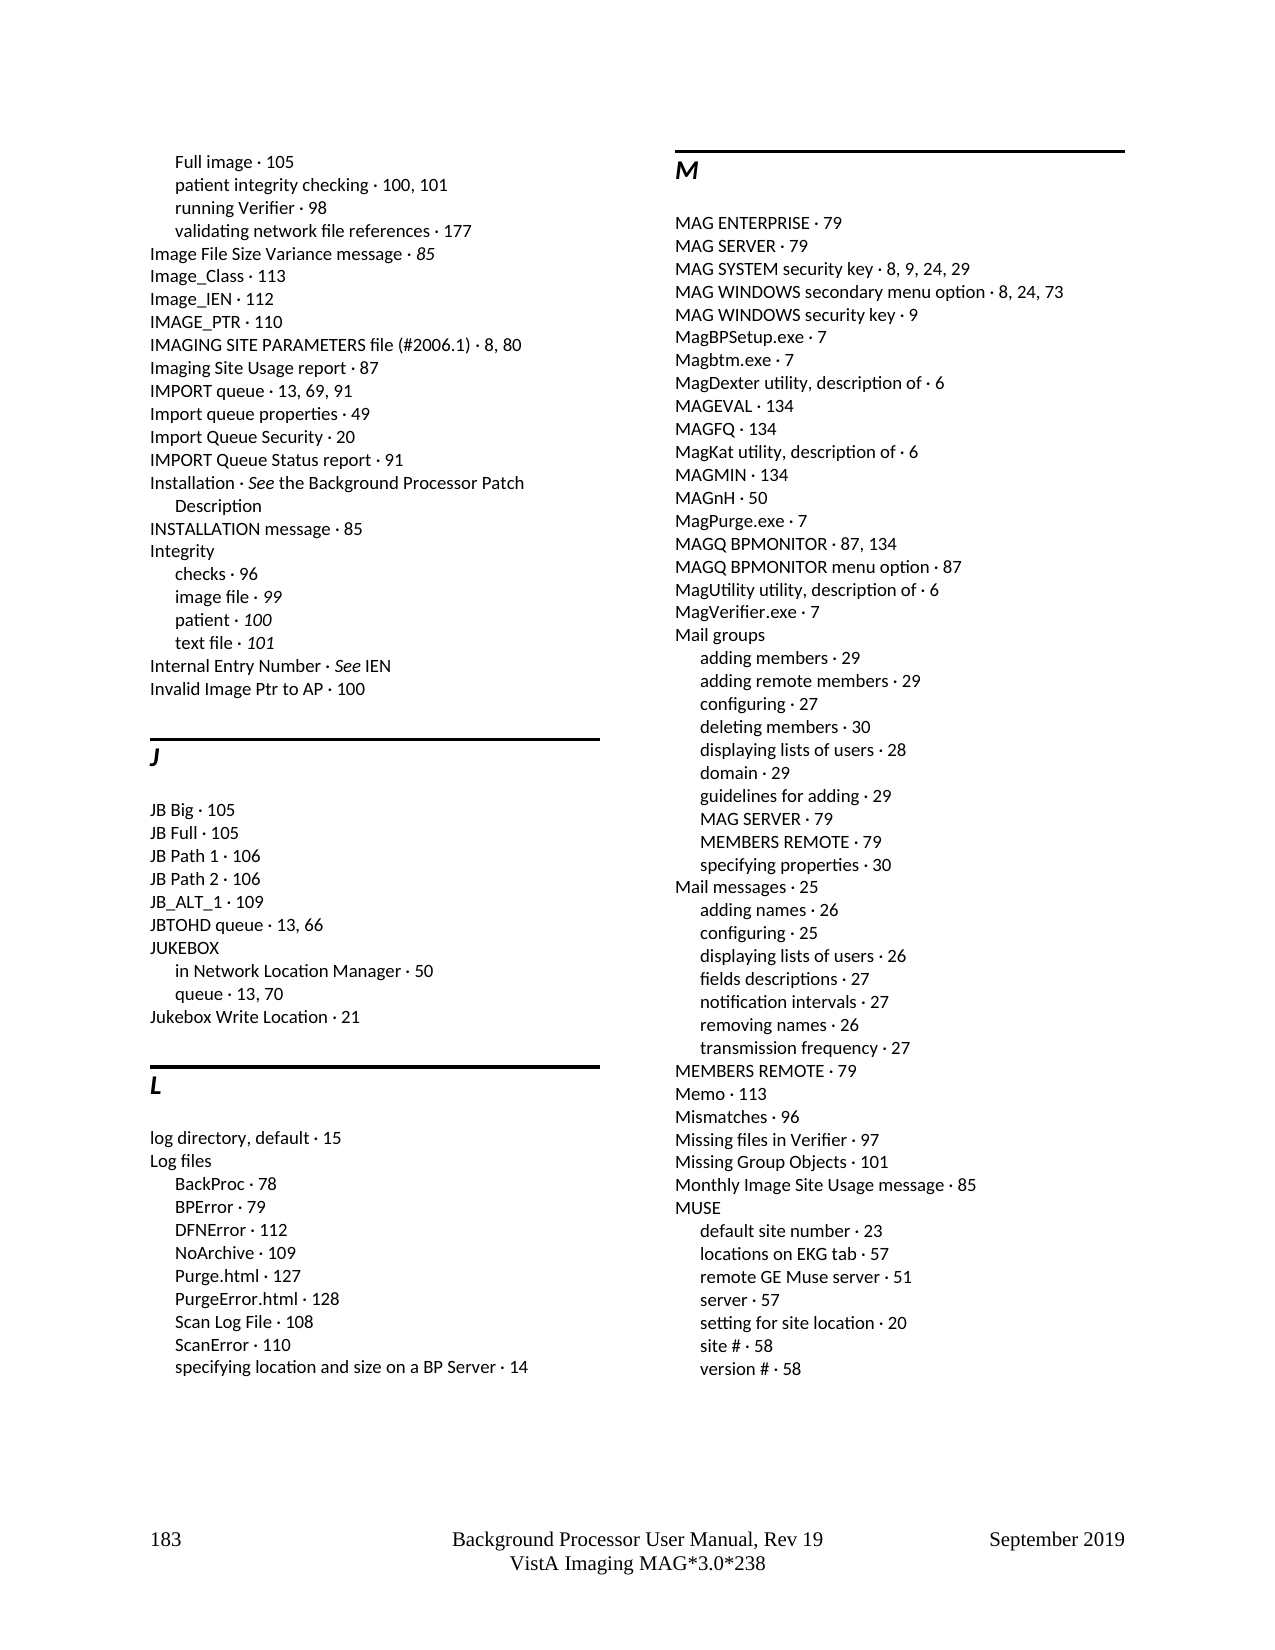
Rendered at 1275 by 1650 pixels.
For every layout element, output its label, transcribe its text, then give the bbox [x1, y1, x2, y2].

text patient · 100 [175, 608, 600, 631]
text image file · 99 [175, 585, 600, 608]
text JUKEBOX [150, 936, 600, 959]
text Purge.html · 127 [175, 1264, 600, 1287]
text domain · 29 [700, 761, 1125, 784]
text NoArchive · 109 [175, 1241, 600, 1264]
text Mail messages · 25 [675, 876, 1125, 899]
text Full image · 105 [175, 150, 600, 173]
text MUSE [675, 1197, 1125, 1219]
text MagBPSetup.exe · 7 [675, 326, 1125, 349]
text in Network Location Manager · 50 [175, 959, 600, 982]
text Mismatches · 96 [675, 1105, 1125, 1128]
text MAG ENTERPRISE · 79 [675, 211, 1125, 234]
text DFNError · 112 [175, 1218, 600, 1241]
subtitle J [150, 741, 600, 774]
text Missing Group Objects · 101 [675, 1151, 1125, 1174]
text transmission frequency · 27 [700, 1036, 1125, 1059]
subtitle M [675, 153, 1125, 186]
text IMAGE_PTR · 110 [150, 310, 600, 333]
text Scan Log File · 108 [175, 1310, 600, 1333]
text MAG WINDOWS secondary menu option · 8, 24, 73 [675, 280, 1125, 303]
text checks · 96 [175, 562, 600, 585]
text remote GE Muse server · 51 [700, 1265, 1125, 1288]
text running Verifier · 98 [175, 196, 600, 219]
text Log files [150, 1149, 600, 1172]
text Missing files in Verifier · 97 [675, 1128, 1125, 1151]
text JB_ALT_1 · 109 [150, 890, 600, 913]
text JB Path 2 · 106 [150, 867, 600, 890]
text removing names · 26 [700, 1013, 1125, 1036]
text IMAGING SITE PARAMETERS file (#2006.1) · 8, 80 [150, 333, 600, 356]
text guidelines for adding · 29 [700, 784, 1125, 807]
text MAG SYSTEM security key · 8, 9, 24, 29 [675, 257, 1125, 280]
text Integrity [150, 539, 600, 562]
text Imaging Site Usage report · 87 [150, 356, 600, 379]
text setting for site location · 20 [700, 1311, 1125, 1334]
text log directory, default · 15 [150, 1126, 600, 1149]
text adding members · 29 [700, 647, 1125, 669]
text MAG WINDOWS security key · 9 [675, 303, 1125, 326]
text MAGFQ · 134 [675, 417, 1125, 440]
text Jukebox Write Location · 21 [150, 1005, 600, 1028]
text Invalid Image Ptr to AP · 100 [150, 677, 600, 700]
text Internal Entry Number · See IEN [150, 654, 600, 677]
text version # · 58 [700, 1357, 1125, 1380]
text MagKat utility, description of · 6 [675, 440, 1125, 463]
text MAG SERVER · 79 [675, 234, 1125, 257]
text configuring · 25 [700, 922, 1125, 944]
text Installation · See the Background Processor Patch Description [150, 471, 600, 517]
text MEMBERS REMOTE · 79 [700, 830, 1125, 853]
text patient integrity checking · 100, 101 [175, 173, 600, 196]
text validating network file references · 177 [175, 219, 600, 242]
text MAGQ BPMONITOR menu option · 87 [675, 555, 1125, 578]
text locations on EKG tab · 57 [700, 1242, 1125, 1265]
text specifying properties · 30 [700, 853, 1125, 876]
text JBTOHD queue · 13, 66 [150, 913, 600, 936]
text MAGMIN · 134 [675, 463, 1125, 486]
text PurgeError.html · 128 [175, 1287, 600, 1310]
text JB Full · 105 [150, 822, 600, 844]
text MEMBERS REMOTE · 79 [675, 1059, 1125, 1082]
text MagPurge.exe · 7 [675, 509, 1125, 532]
text text file · 101 [175, 631, 600, 654]
text MAGEVAL · 134 [675, 394, 1125, 417]
text ScanError · 110 [175, 1333, 600, 1356]
text INSTALLATION message · 85 [150, 517, 600, 539]
text configuring · 27 [700, 692, 1125, 715]
text MagVerifier.exe · 7 [675, 601, 1125, 624]
text MagDexter utility, description of · 6 [675, 372, 1125, 394]
text IMPORT Queue Status report · 91 [150, 448, 600, 471]
text BPError · 79 [175, 1195, 600, 1218]
text MAGQ BPMONITOR · 87, 134 [675, 532, 1125, 555]
text deleting members · 30 [700, 715, 1125, 738]
text notification intervals · 27 [700, 990, 1125, 1013]
text Image_IEN · 112 [150, 287, 600, 310]
text fields descriptions · 27 [700, 967, 1125, 990]
text MagUtility utility, description of · 6 [675, 578, 1125, 601]
text Monthly Image Site Usage message · 85 [675, 1174, 1125, 1197]
text specifying location and size on a BP Server · 14 [175, 1356, 600, 1378]
text Image_Class · 113 [150, 264, 600, 287]
text MAGnH · 50 [675, 486, 1125, 509]
text JB Path 1 · 106 [150, 844, 600, 867]
text BackProc · 78 [175, 1172, 600, 1195]
text displaying lists of users · 26 [700, 944, 1125, 967]
text adding remote members · 29 [700, 669, 1125, 692]
text MAG SERVER · 79 [700, 807, 1125, 830]
text Image File Size Variance message · 85 [150, 242, 600, 264]
text default site number · 23 [700, 1219, 1125, 1242]
text IMPORT queue · 13, 69, 91 [150, 379, 600, 402]
text Memo · 113 [675, 1082, 1125, 1105]
text JB Big · 105 [150, 799, 600, 822]
subtitle L [150, 1069, 600, 1101]
text Import Queue Security · 20 [150, 425, 600, 448]
text queue · 13, 70 [175, 982, 600, 1005]
text displaying lists of users · 28 [700, 738, 1125, 761]
text adding names · 26 [700, 899, 1125, 922]
text Magbtm.exe · 7 [675, 349, 1125, 372]
text Import queue properties · 49 [150, 402, 600, 425]
text Mail groups [675, 624, 1125, 647]
text site # · 58 [700, 1334, 1125, 1357]
text server · 57 [700, 1288, 1125, 1311]
